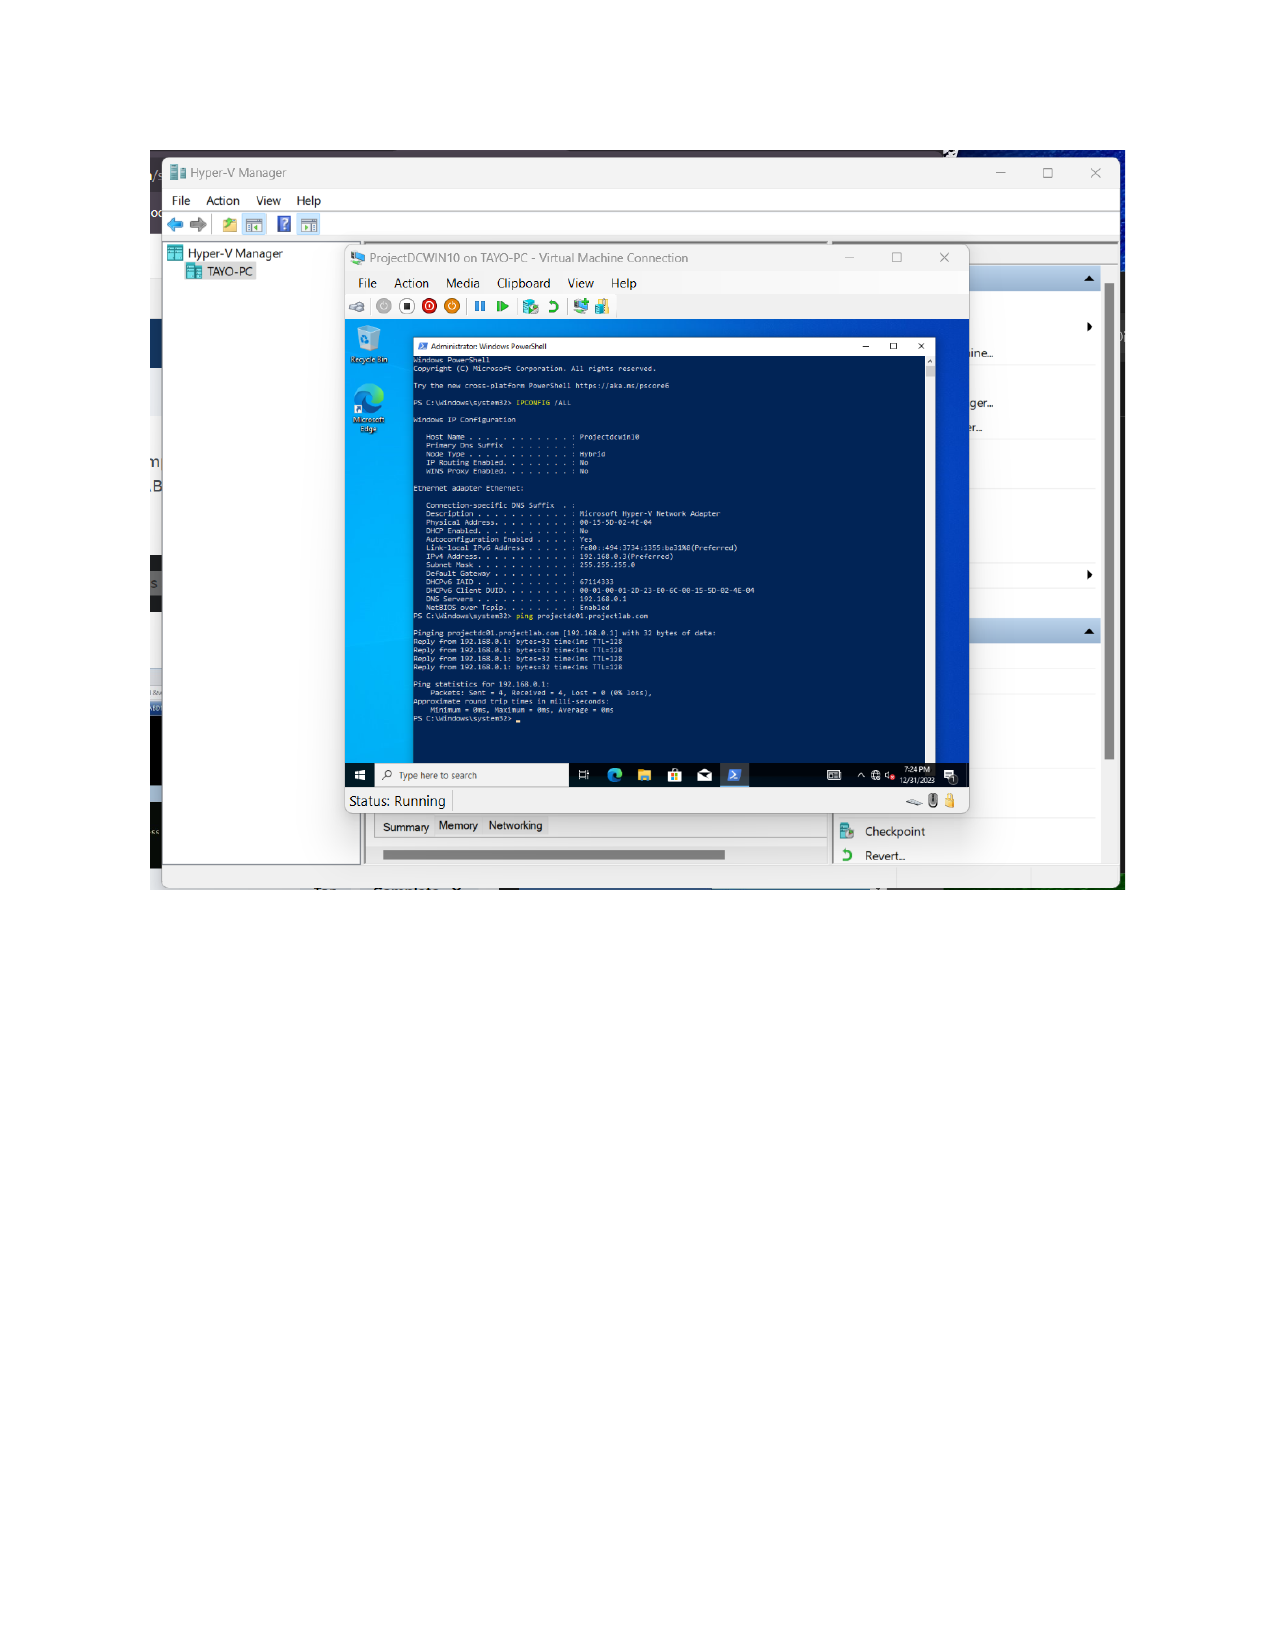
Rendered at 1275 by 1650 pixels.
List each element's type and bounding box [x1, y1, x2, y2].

picture [150, 150, 1125, 890]
